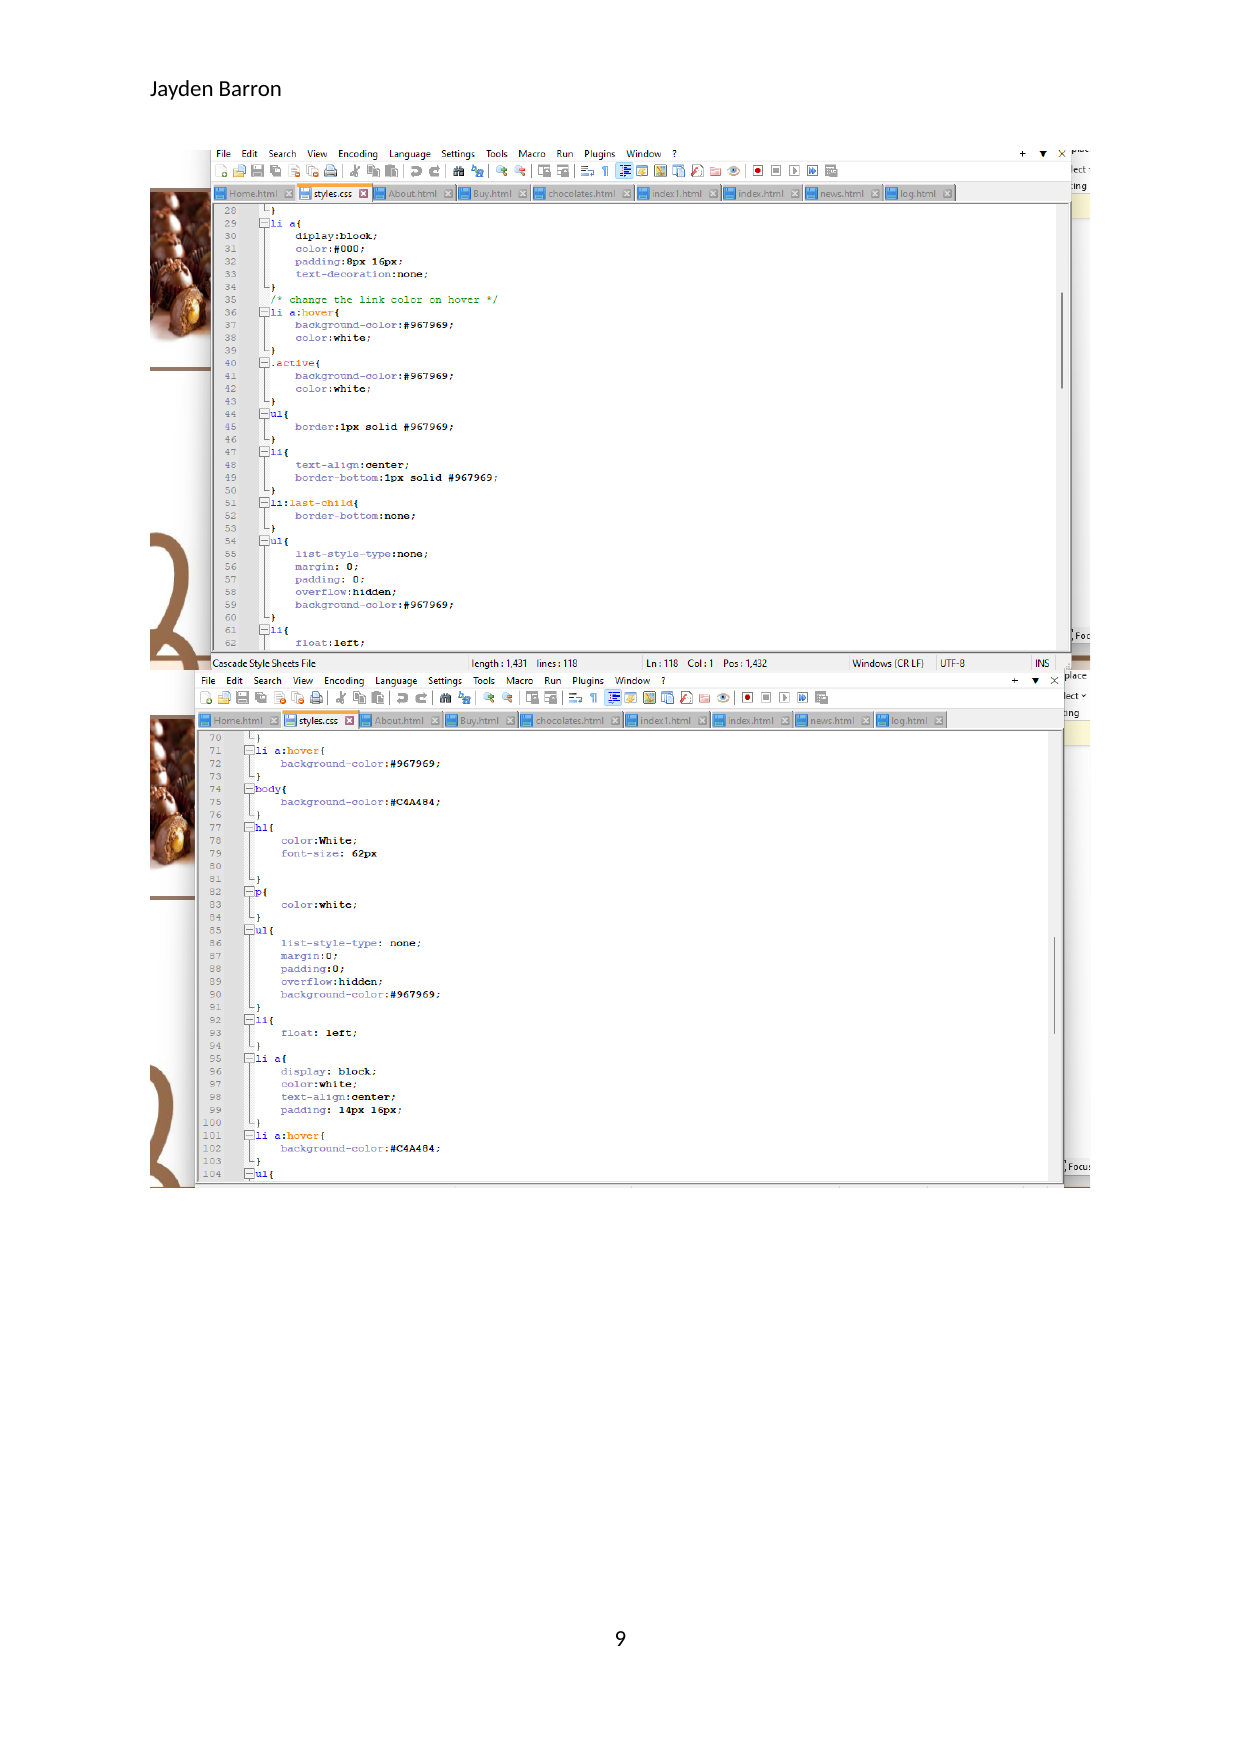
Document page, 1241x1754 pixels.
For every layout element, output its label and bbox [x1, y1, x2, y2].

picture [150, 150, 1091, 1188]
